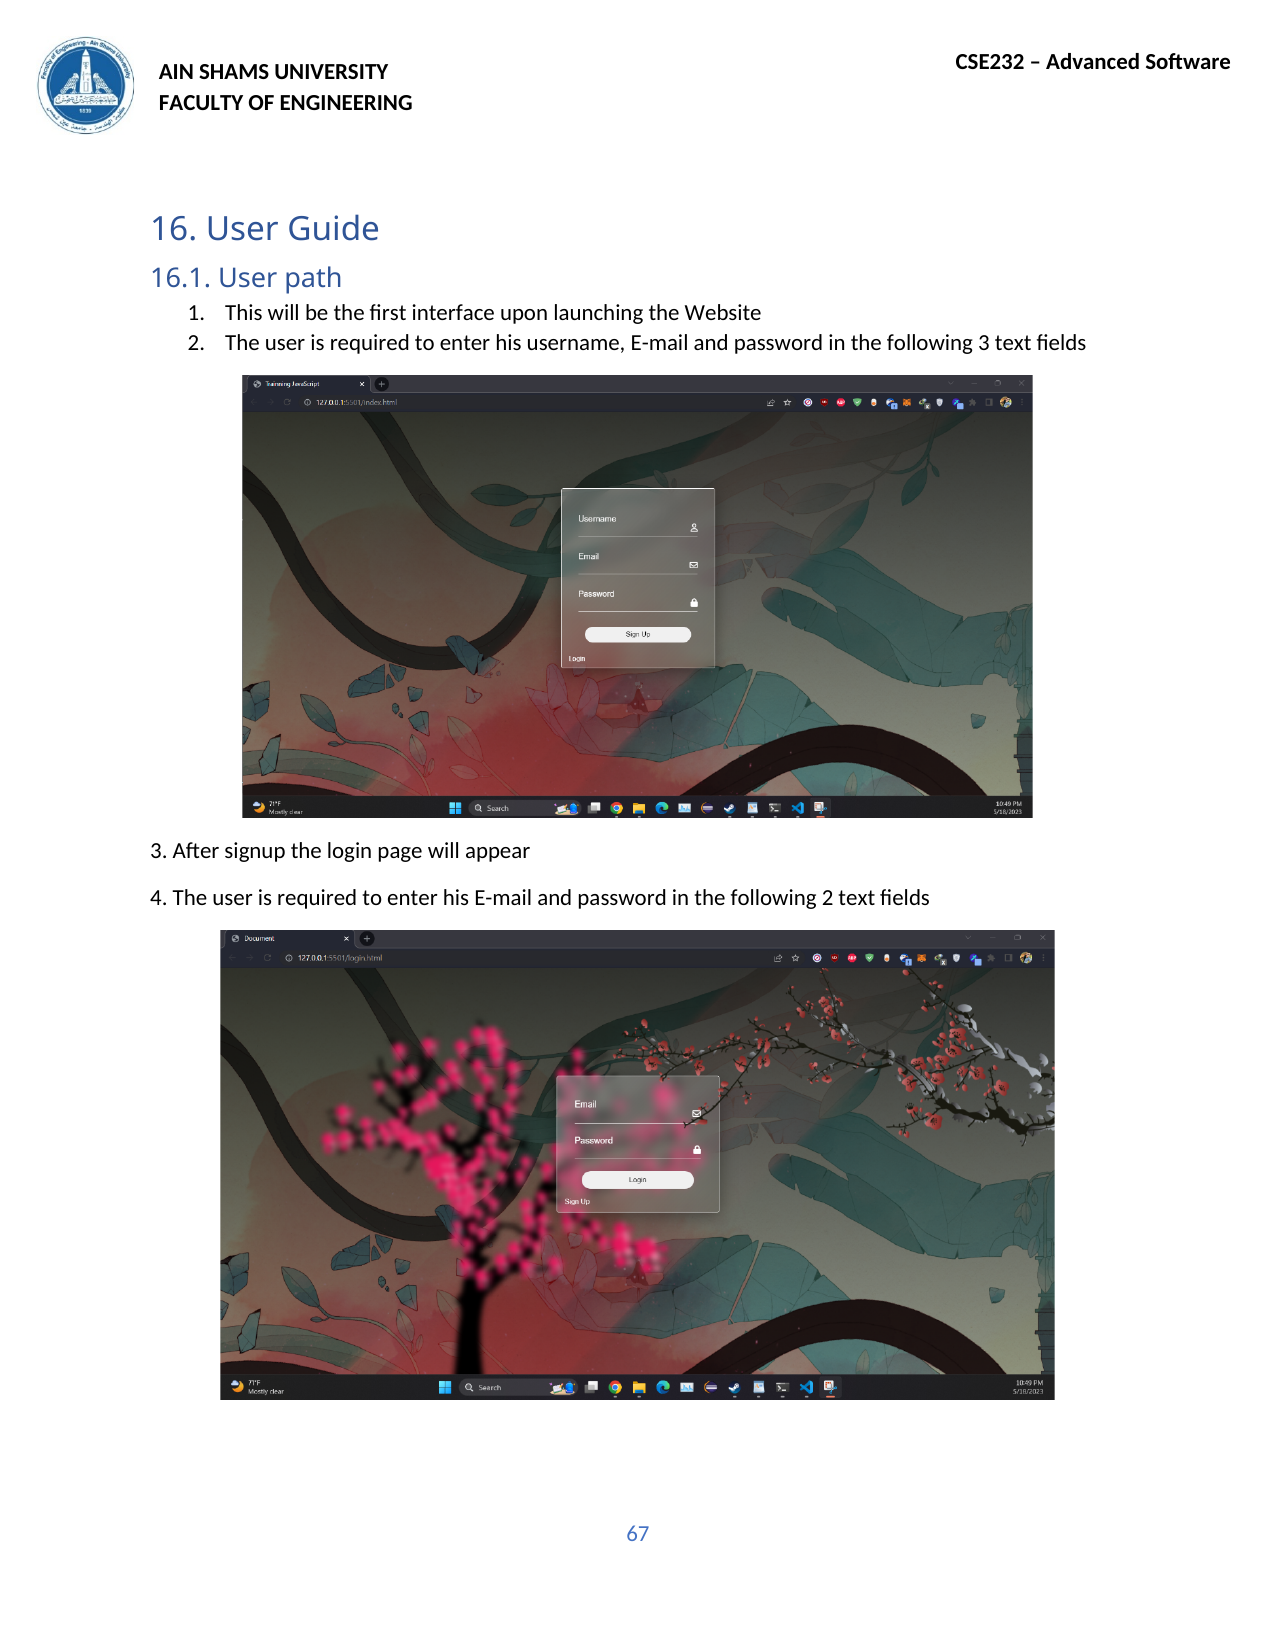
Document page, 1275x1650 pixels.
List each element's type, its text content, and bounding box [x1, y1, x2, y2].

text 4. The user is required to enter his E-mail and password in the following 2 text fields [150, 883, 1125, 911]
picture [242, 375, 1033, 818]
text 3. After signup the login page will appear [150, 836, 1125, 864]
picture [36, 36, 135, 135]
subtitle 16.1. User path [150, 258, 1125, 295]
list The user is required to enter his username, E-mail and password in the following 3 text fields [187, 328, 1125, 356]
list This will be the first interface upon launching the Website [187, 298, 1125, 326]
subtitle 16. User Guide [150, 205, 1125, 251]
picture [220, 930, 1055, 1400]
